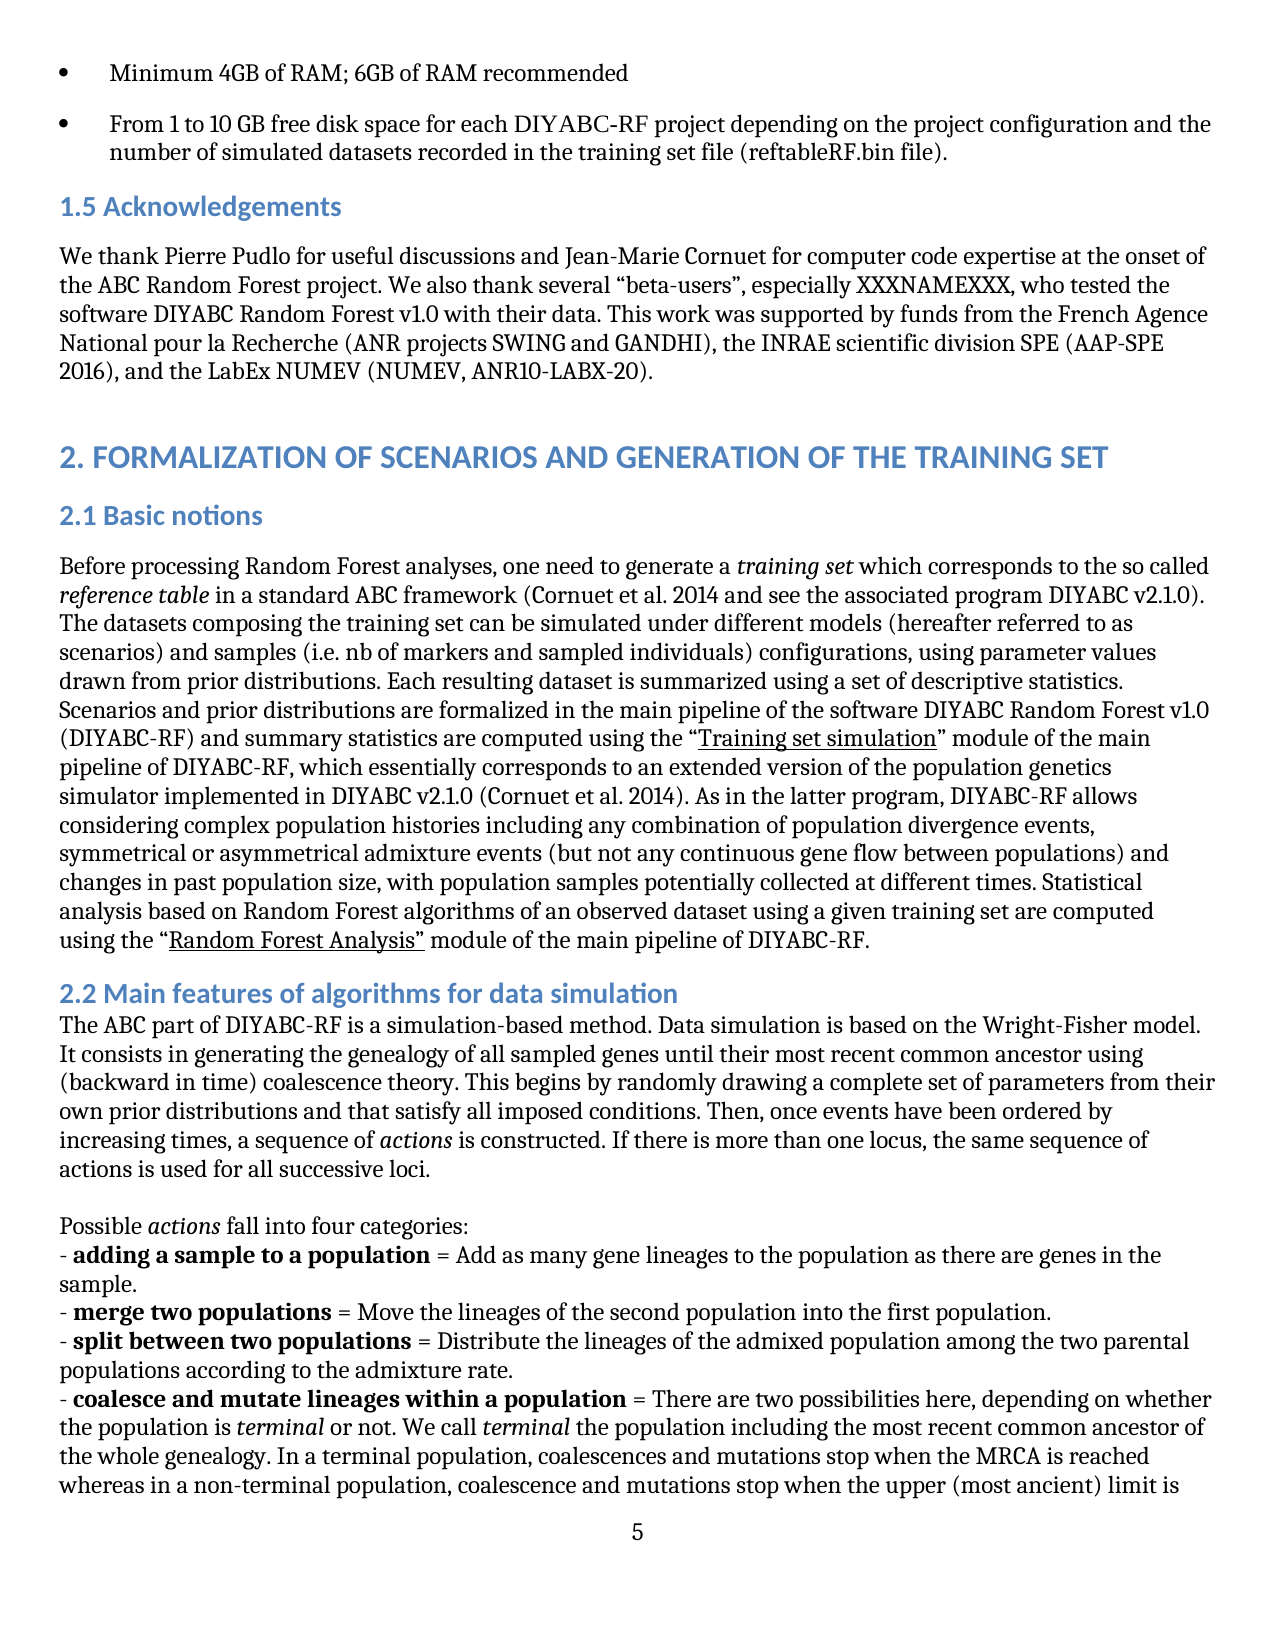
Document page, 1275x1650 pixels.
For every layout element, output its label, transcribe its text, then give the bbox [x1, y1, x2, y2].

subtitle 2. FORMALIZATION OF SCENARIOS AND GENERATION OF THE TRAINING SET [59, 436, 1216, 477]
list From 1 to 10 GB free disk space for each DIYABC-RF project depending on the project configuration and the number of simulated datasets recorded in the training set file (reftableRF.bin file). [59, 109, 1216, 167]
text We thank Pierre Pudlo for useful discussions and Jean-Marie Cornuet for computer code expertise at the onset of the ABC Random Forest project. We also thank several “beta-users”, especially XXXNAMEXXX, who tested the software DIYABC Random Forest v1.0 with their data. This work was supported by funds from the French Agence National pour la Recherche (ANR projects SWING and GANDHI), the INRAE scientific division SPE (AAP-SPE 2016), and the LabEx NUMEV (NUMEV, ANR10-LABX-20). [59, 242, 1216, 386]
subtitle 2.1 Basic notions [59, 497, 1216, 533]
subtitle 1.5 Acknowledgements [59, 188, 1216, 223]
text The ABC part of DIYABC-RF is a simulation-based method. Data simulation is based on the Wright-Fisher model. It consists in generating the genealogy of all sampled genes until their most recent common ancestor using (backward in time) coalescence theory. This begins by randomly drawing a complete set of parameters from their own prior distributions and that satisfy all imposed conditions. Then, once events have been ordered by increasing times, a sequence of actions is constructed. If there is more than one locus, the same sequence of actions is used for all successive loci. [59, 1011, 1216, 1183]
text - split between two populations = Distribute the lineages of the admixed population among the two parental populations according to the admixture rate. [59, 1327, 1216, 1384]
list Minimum 4GB of RAM; 6GB of RAM recommended [59, 59, 1216, 88]
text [59, 1384, 1216, 1499]
text Possible actions fall into four categories: [59, 1212, 1216, 1241]
text Before processing Random Forest analyses, one need to generate a training set which corresponds to the so called reference table in a standard ABC framework (Cornuet et al. 2014 and see the associated program DIYABC v2.1.0). The datasets composing the training set can be simulated under different models (hereafter referred to as scenarios) and samples (i.e. nb of markers and sampled individuals) configurations, using parameter values drawn from prior distributions. Each resulting dataset is summarized using a set of descriptive statistics. Scenarios and prior distributions are formalized in the main pipeline of the software DIYABC Random Forest v1.0 (DIYABC-RF) and summary statistics are computed using the “Training set simulation” module of the main pipeline of DIYABC-RF, which essentially corresponds to an extended version of the population genetics simulator implemented in DIYABC v2.1.0 (Cornuet et al. 2014). As in the latter program, DIYABC-RF allows considering complex population histories including any combination of population divergence events, symmetrical or asymmetrical admixture events (but not any continuous gene flow between populations) and changes in past population size, with population samples potentially collected at different times. Statistical analysis based on Random Forest algorithms of an observed dataset using a given training set are computed using the “Random Forest Analysis” module of the main pipeline of DIYABC-RF. [59, 552, 1216, 954]
text - adding a sample to a population = Add as many gene lineages to the population as there are genes in the sample. [59, 1241, 1216, 1298]
text - merge two populations = Move the lineages of the second population into the first population. [59, 1298, 1216, 1327]
subtitle 2.2 Main features of algorithms for data simulation [59, 975, 1216, 1011]
